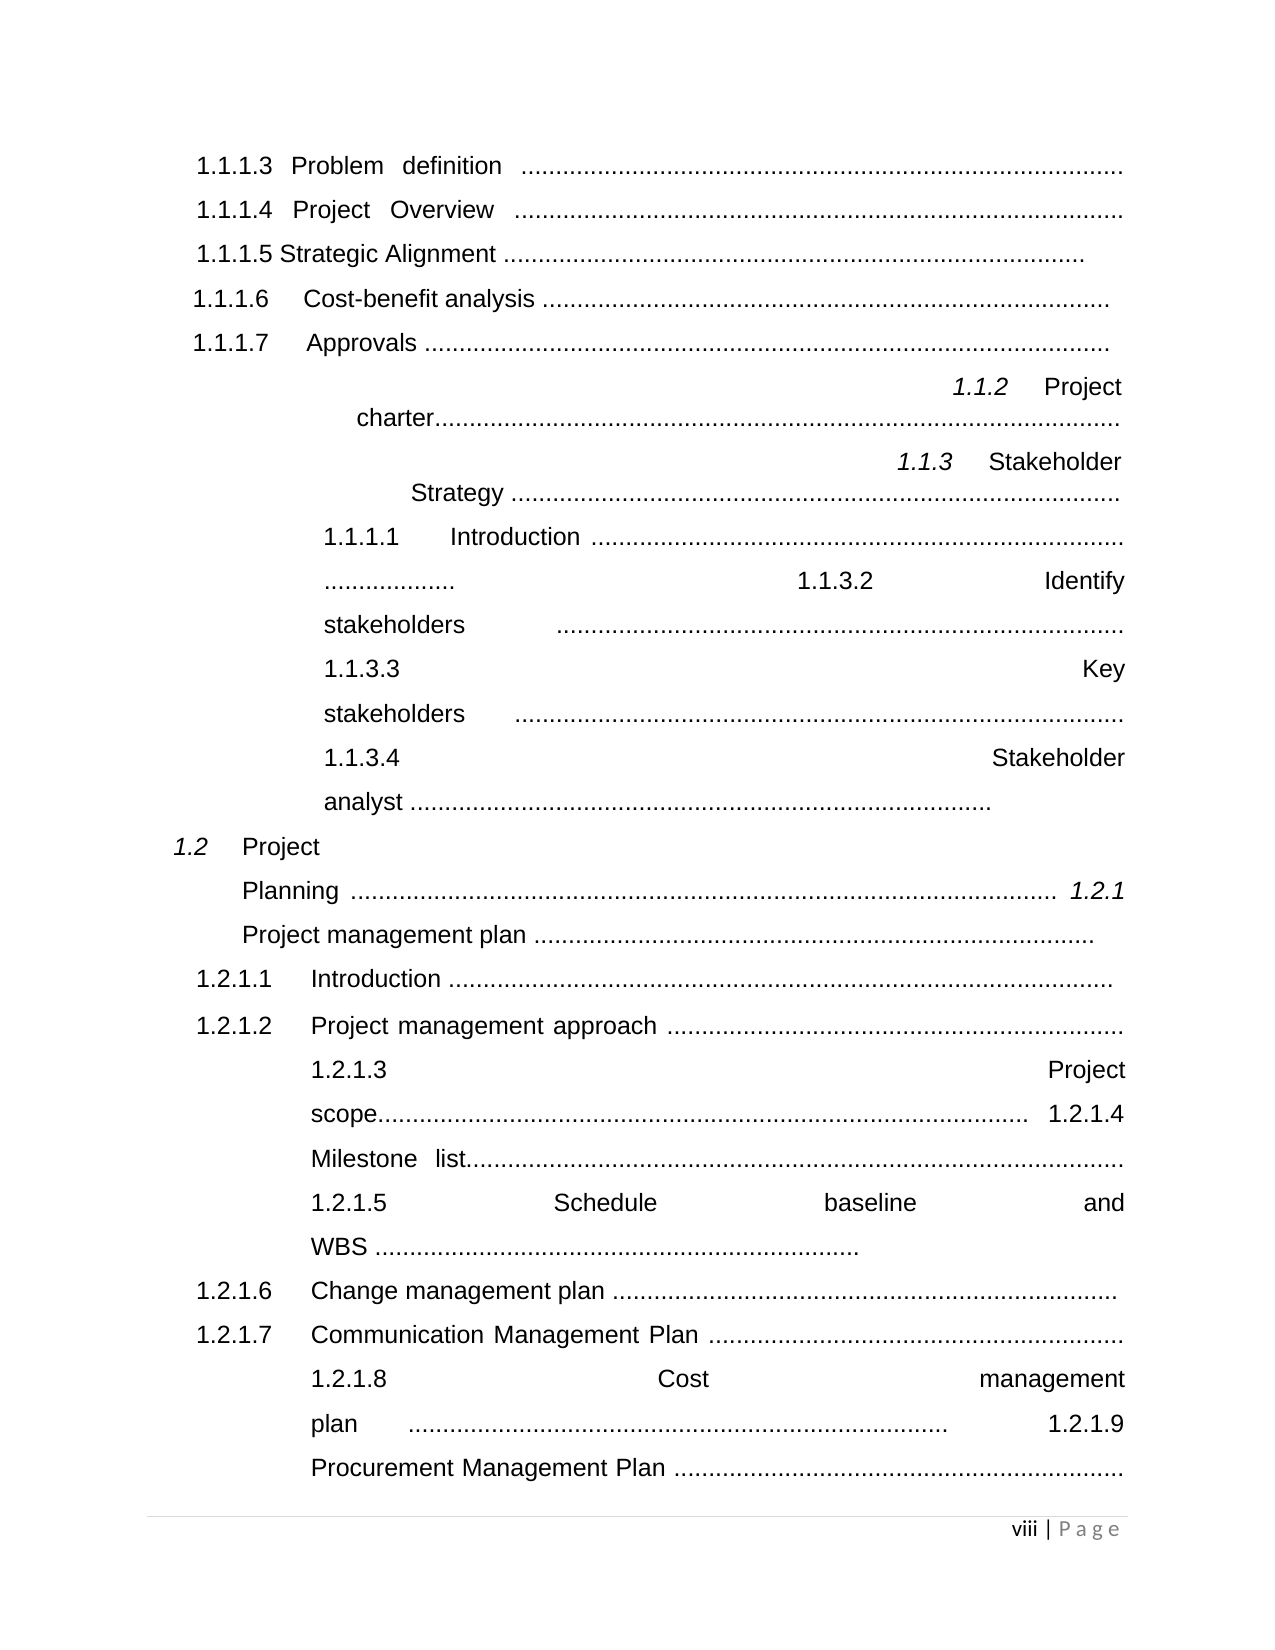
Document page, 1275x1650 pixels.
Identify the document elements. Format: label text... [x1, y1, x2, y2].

list Project Planning ...................................................................................................... 1.2.1 Project management plan ................................................................................. [173, 831, 1125, 949]
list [196, 1320, 1125, 1482]
text 1.1.1.6 Cost-benefit analysis .................................................................................. [150, 284, 1126, 312]
list Project management approach .................................................................. 1.2.1.3 Project scope.............................................................................................. 1.2.1.4 Milestone list............................................................................................... 1.2.1.5 Schedule baseline and WBS ...................................................................... [196, 1011, 1125, 1261]
list Project charter................................................................................................... [236, 372, 1122, 431]
list Change management plan ......................................................................... [196, 1276, 1125, 1305]
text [196, 151, 1125, 268]
list Stakeholder Strategy ........................................................................................ [236, 447, 1122, 506]
text 1.1.1.7 Approvals ................................................................................................... [150, 327, 1126, 356]
list Introduction ................................................................................................ 1.1.3.2 Identify stakeholders .................................................................................. 1.1.3.3 Key stakeholders ........................................................................................ 1.1.3.4 Stakeholder analyst .................................................................................... [323, 522, 1125, 816]
list Introduction ................................................................................................ [196, 964, 1125, 993]
